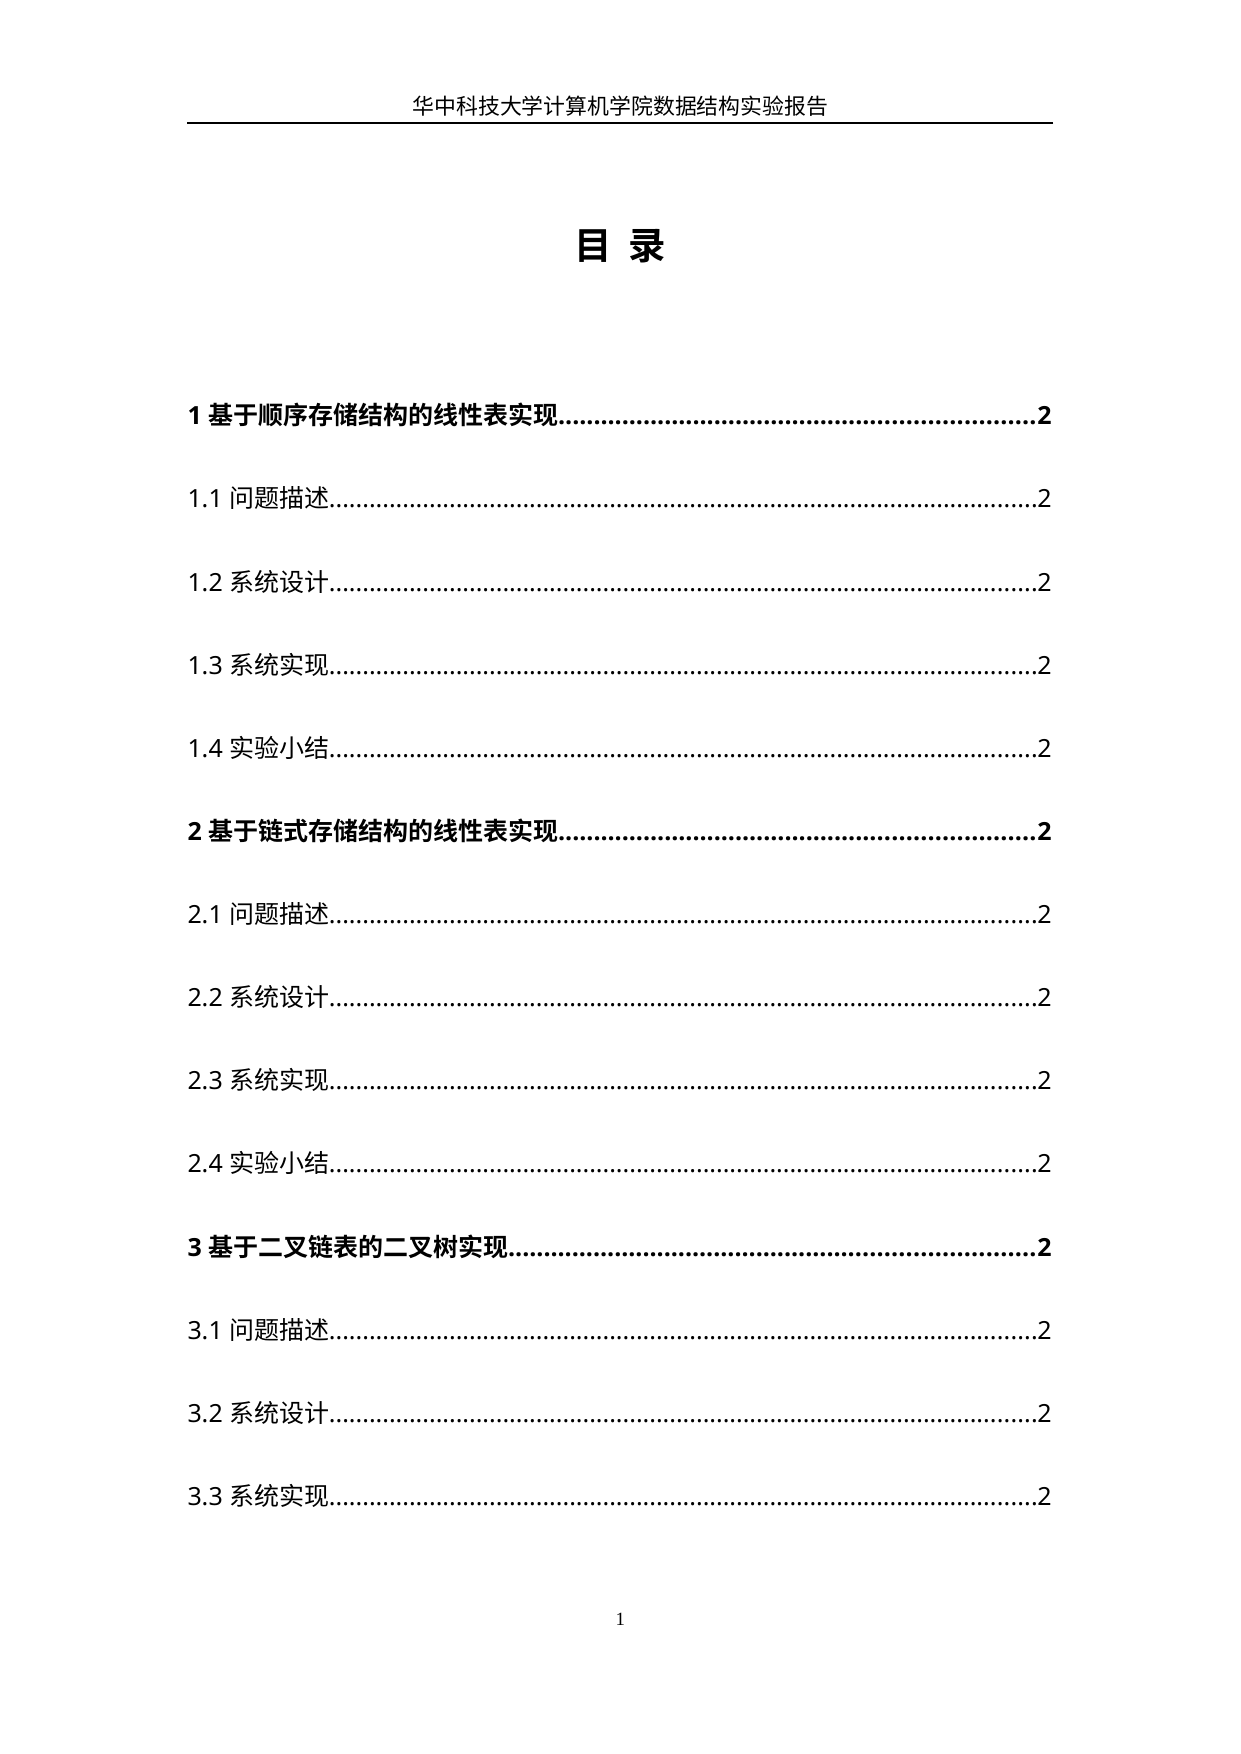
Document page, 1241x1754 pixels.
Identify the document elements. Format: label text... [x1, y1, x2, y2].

subtitle 目 录 [187, 211, 1053, 276]
